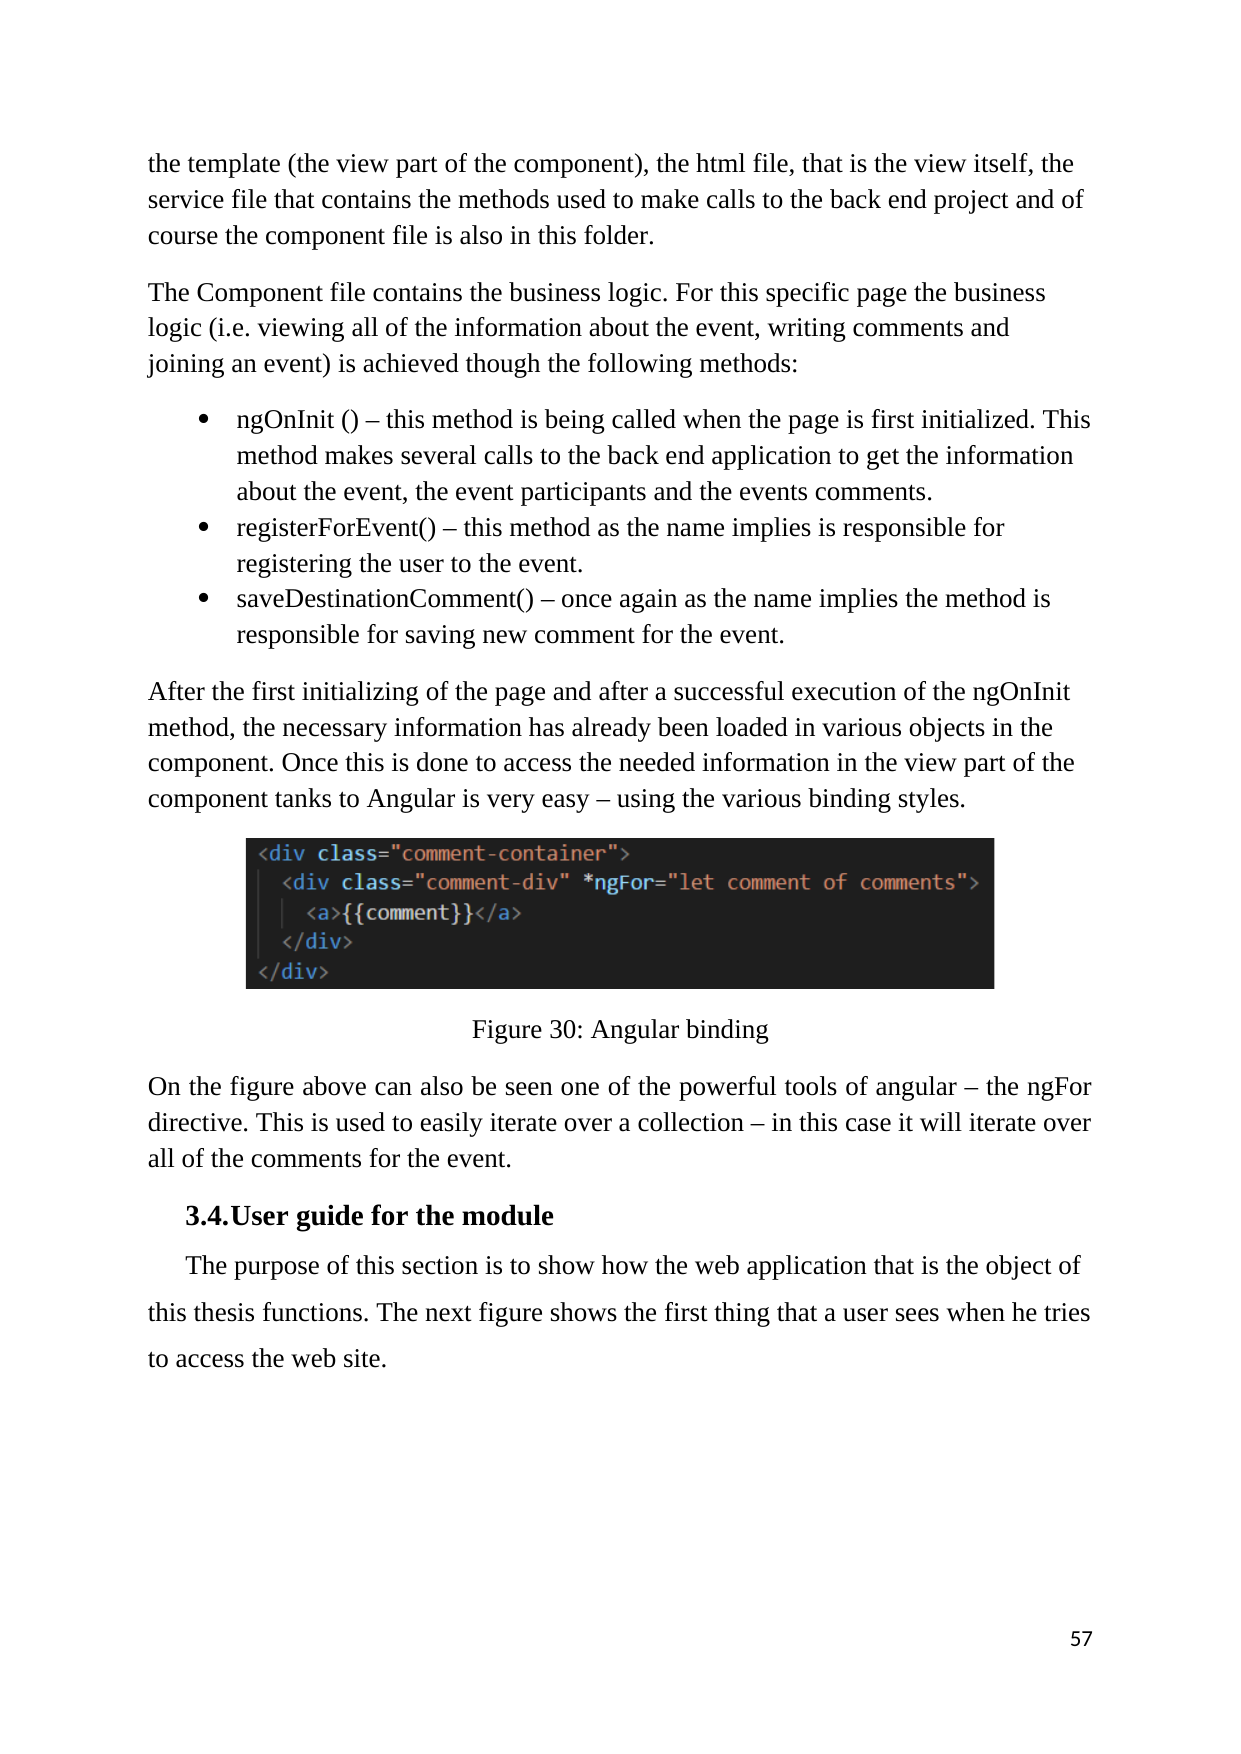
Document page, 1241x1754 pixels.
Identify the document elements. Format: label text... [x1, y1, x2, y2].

list saveDestinationComment() – once again as the name implies the method is responsible for saving new comment for the event. [199, 582, 1093, 649]
list ngOnInit () – this method is being called when the page is first initialized. This method makes several calls to the back end application to get the information about the event, the event participants and the events comments. [199, 404, 1093, 506]
text The Component file contains the business logic. For this specific page the business logic (i.e. viewing all of the information about the event, writing comments and joining an event) is achieved though the following methods: [148, 276, 1093, 378]
text The purpose of this section is to show how the web application that is the object of this thesis functions. The next figure shows the first thing that a user sees when he tries to access the web site. [148, 1249, 1093, 1374]
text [148, 148, 1093, 250]
text After the first initializing of the page and after a successful execution of the ngOnInit method, the necessary information has already been loaded in various objects in the component. Once this is done to access the needed information in the view part of the component tanks to Angular is very easy – using the various binding styles. [148, 675, 1093, 813]
text Figure 30: Angular binding [148, 1014, 1093, 1045]
list registerForEvent() – this method as the name implies is responsible for registering the user to the event. [199, 511, 1093, 578]
subtitle User guide for the module [185, 1198, 1093, 1232]
picture [245, 838, 995, 989]
text On the figure above can also be seen one of the powerful tools of angular – the ngFor directive. This is used to easily iterate over a collection – in this case it will iterate over all of the comments for the event. [148, 1070, 1093, 1173]
